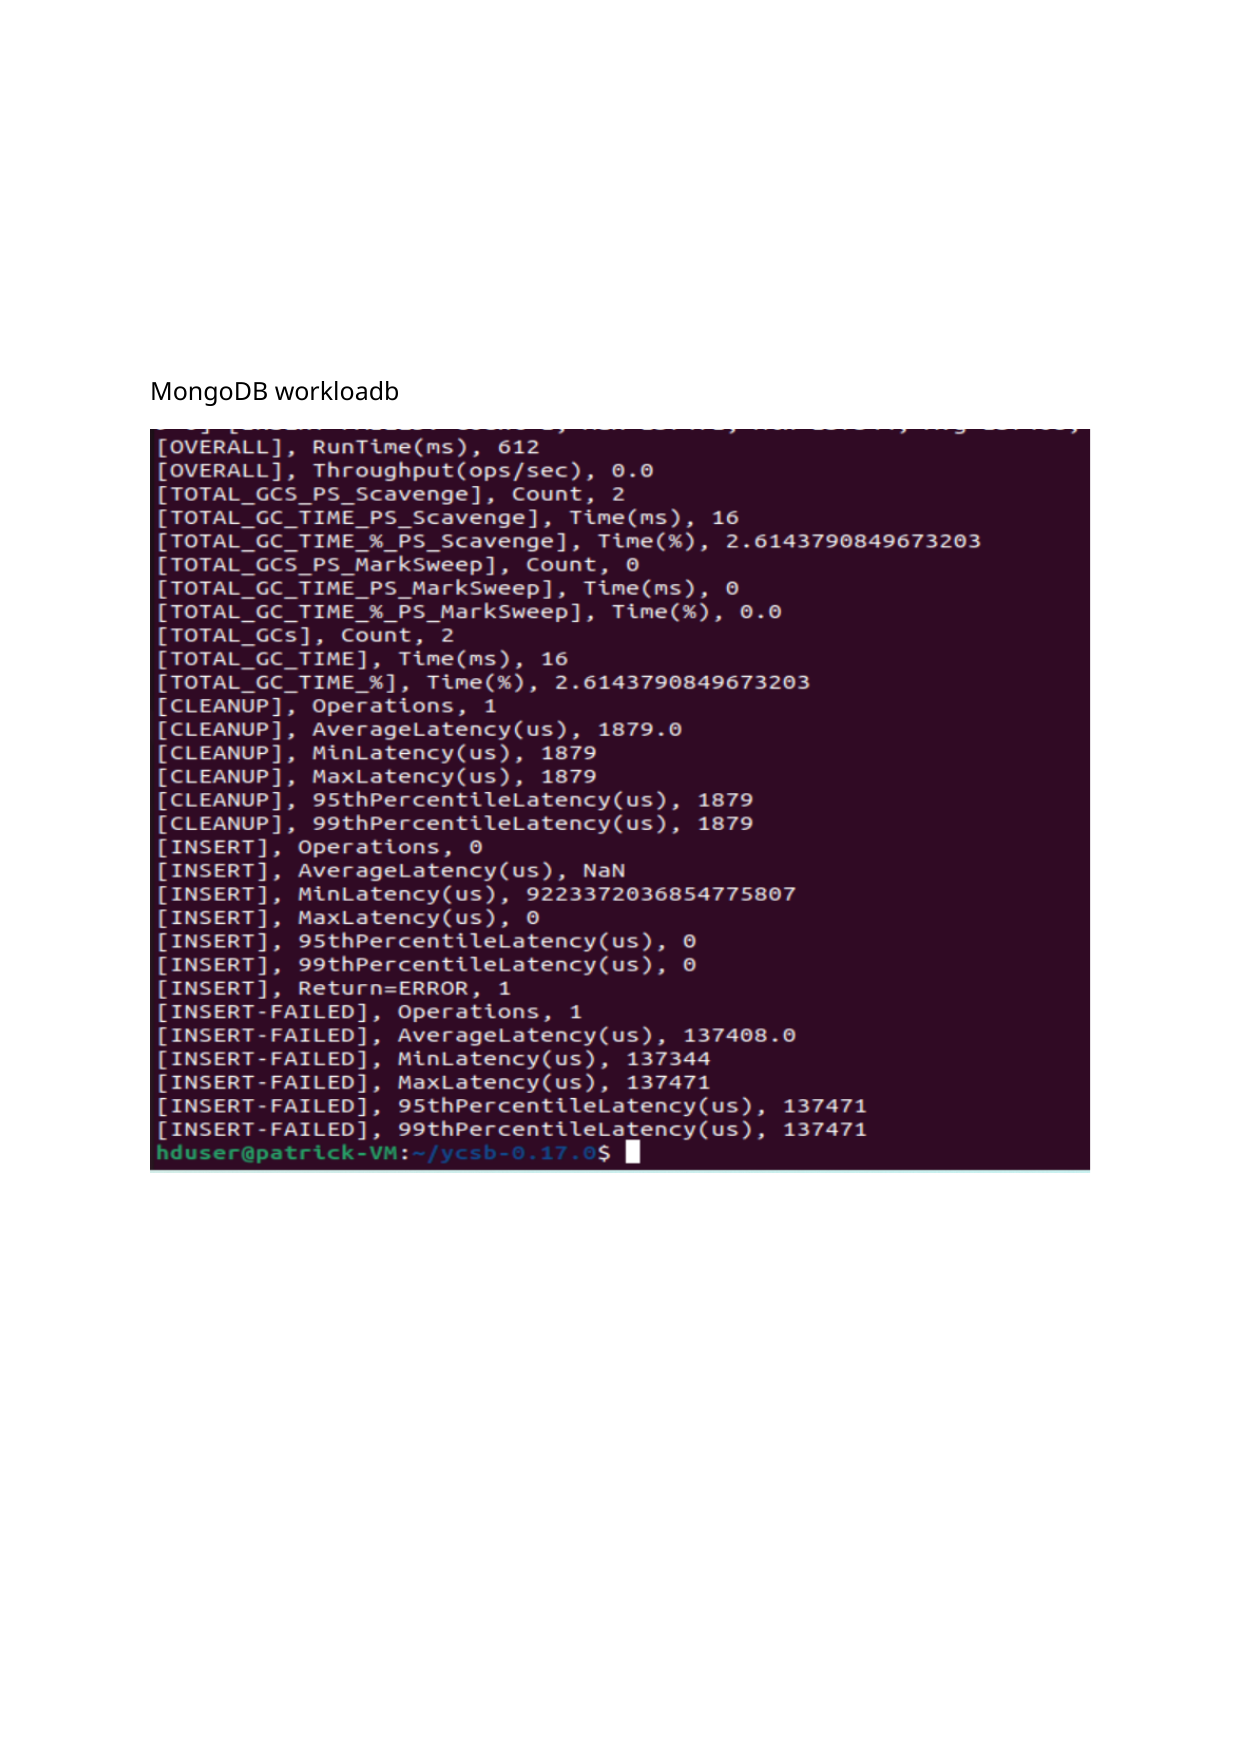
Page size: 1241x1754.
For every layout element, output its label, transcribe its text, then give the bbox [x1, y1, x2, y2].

text MongoDB workloadb [150, 373, 1090, 407]
picture [150, 429, 1091, 1173]
